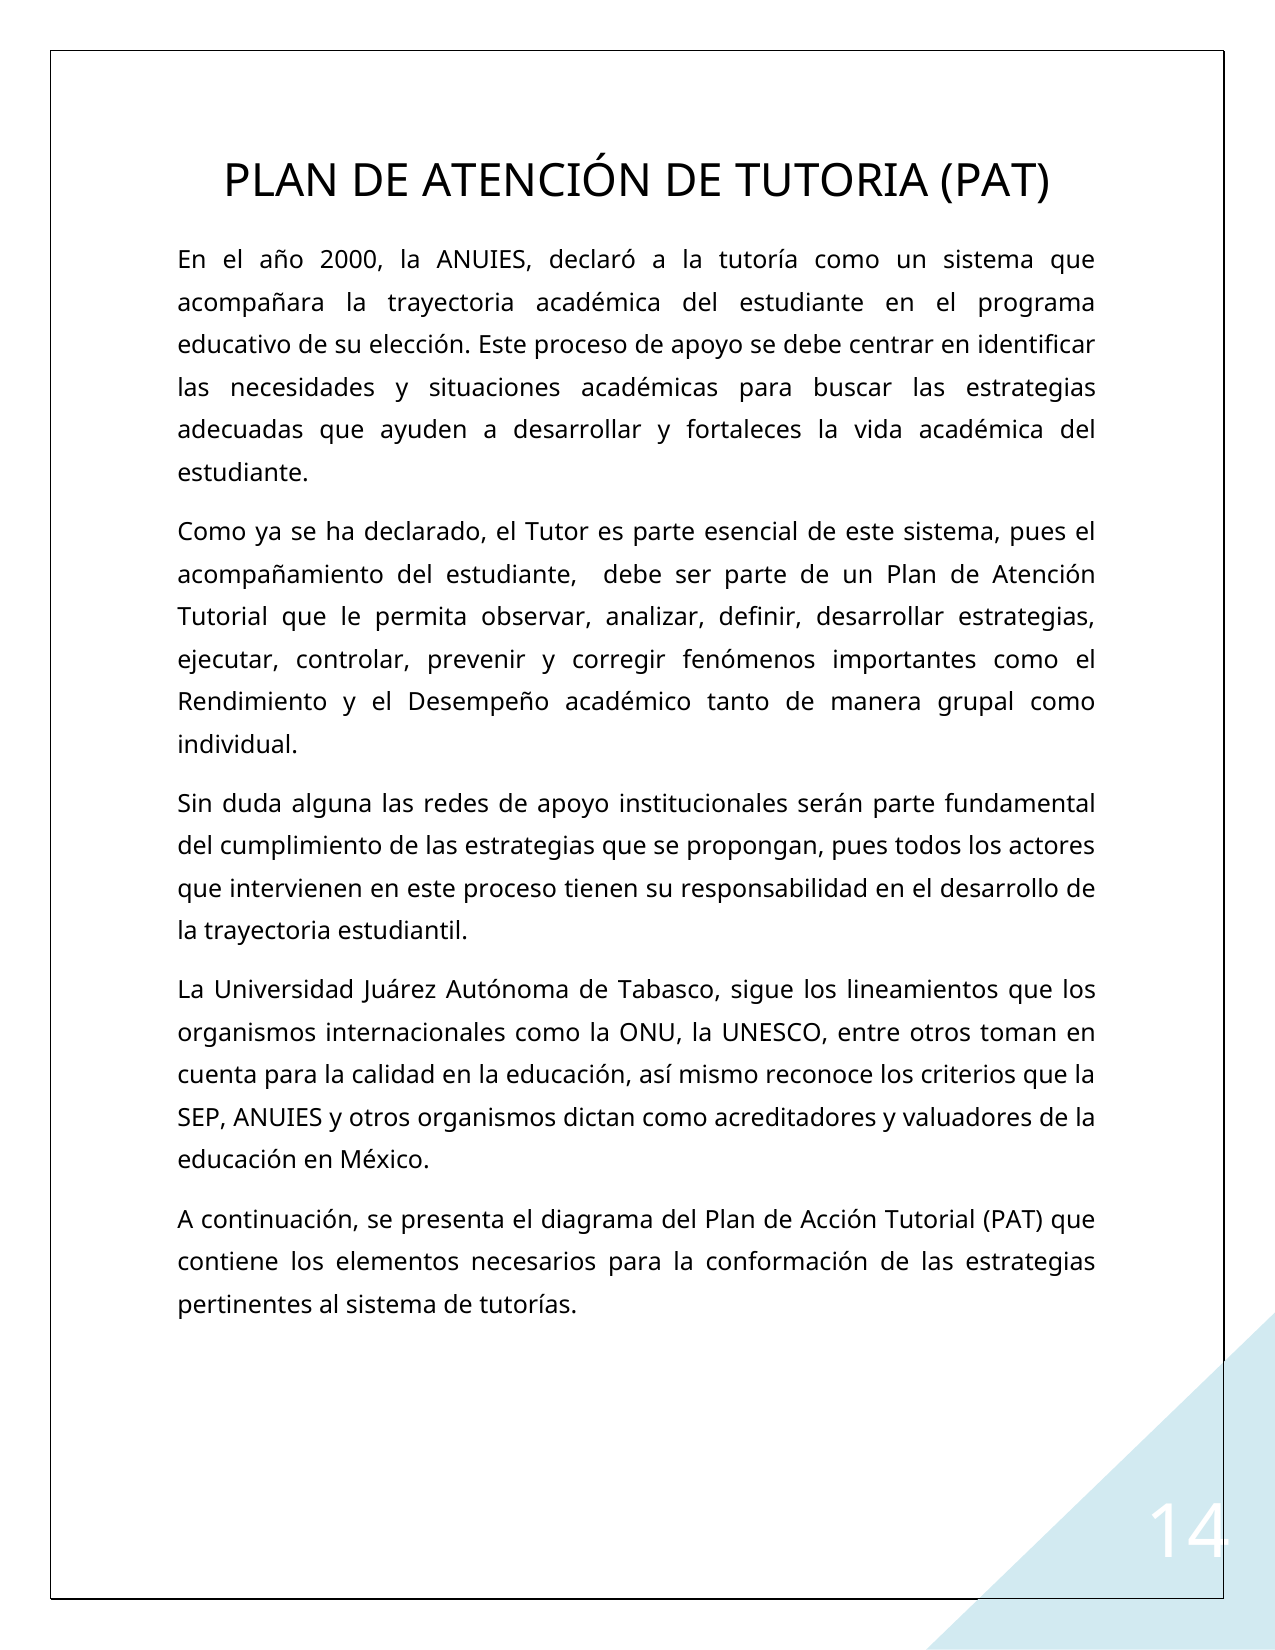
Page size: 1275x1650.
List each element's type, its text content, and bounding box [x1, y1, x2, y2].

text A continuación, se presenta el diagrama del Plan de Acción Tutorial (PAT) que contiene los elementos necesarios para la conformación de las estrategias pertinentes al sistema de tutorías. [177, 1201, 1097, 1320]
text La Universidad Juárez Autónoma de Tabasco, sigue los lineamientos que los organismos internacionales como la ONU, la UNESCO, entre otros toman en cuenta para la calidad en la educación, así mismo reconoce los criterios que la SEP, ANUIES y otros organismos dictan como acreditadores y valuadores de la educación en México. [177, 972, 1097, 1176]
text Sin duda alguna las redes de apoyo institucionales serán parte fundamental del cumplimiento de las estrategias que se propongan, pues todos los actores que intervienen en este proceso tienen su responsabilidad en el desarrollo de la trayectoria estudiantil. [177, 785, 1097, 947]
text PLAN DE ATENCIÓN DE TUTORIA (PAT) [177, 147, 1097, 210]
text En el año 2000, la ANUIES, declaró a la tutoría como un sistema que acompañara la trayectoria académica del estudiante en el programa educativo de su elección. Este proceso de apoyo se debe centrar en identificar las necesidades y situaciones académicas para buscar las estrategias adecuadas que ayuden a desarrollar y fortaleces la vida académica del estudiante. [177, 242, 1097, 489]
text Como ya se ha declarado, el Tutor es parte esencial de este sistema, pues el acompañamiento del estudiante, debe ser parte de un Plan de Atención Tutorial que le permita observar, analizar, definir, desarrollar estrategias, ejecutar, controlar, prevenir y corregir fenómenos importantes como el Rendimiento y el Desempeño académico tanto de manera grupal como individual. [177, 514, 1097, 760]
